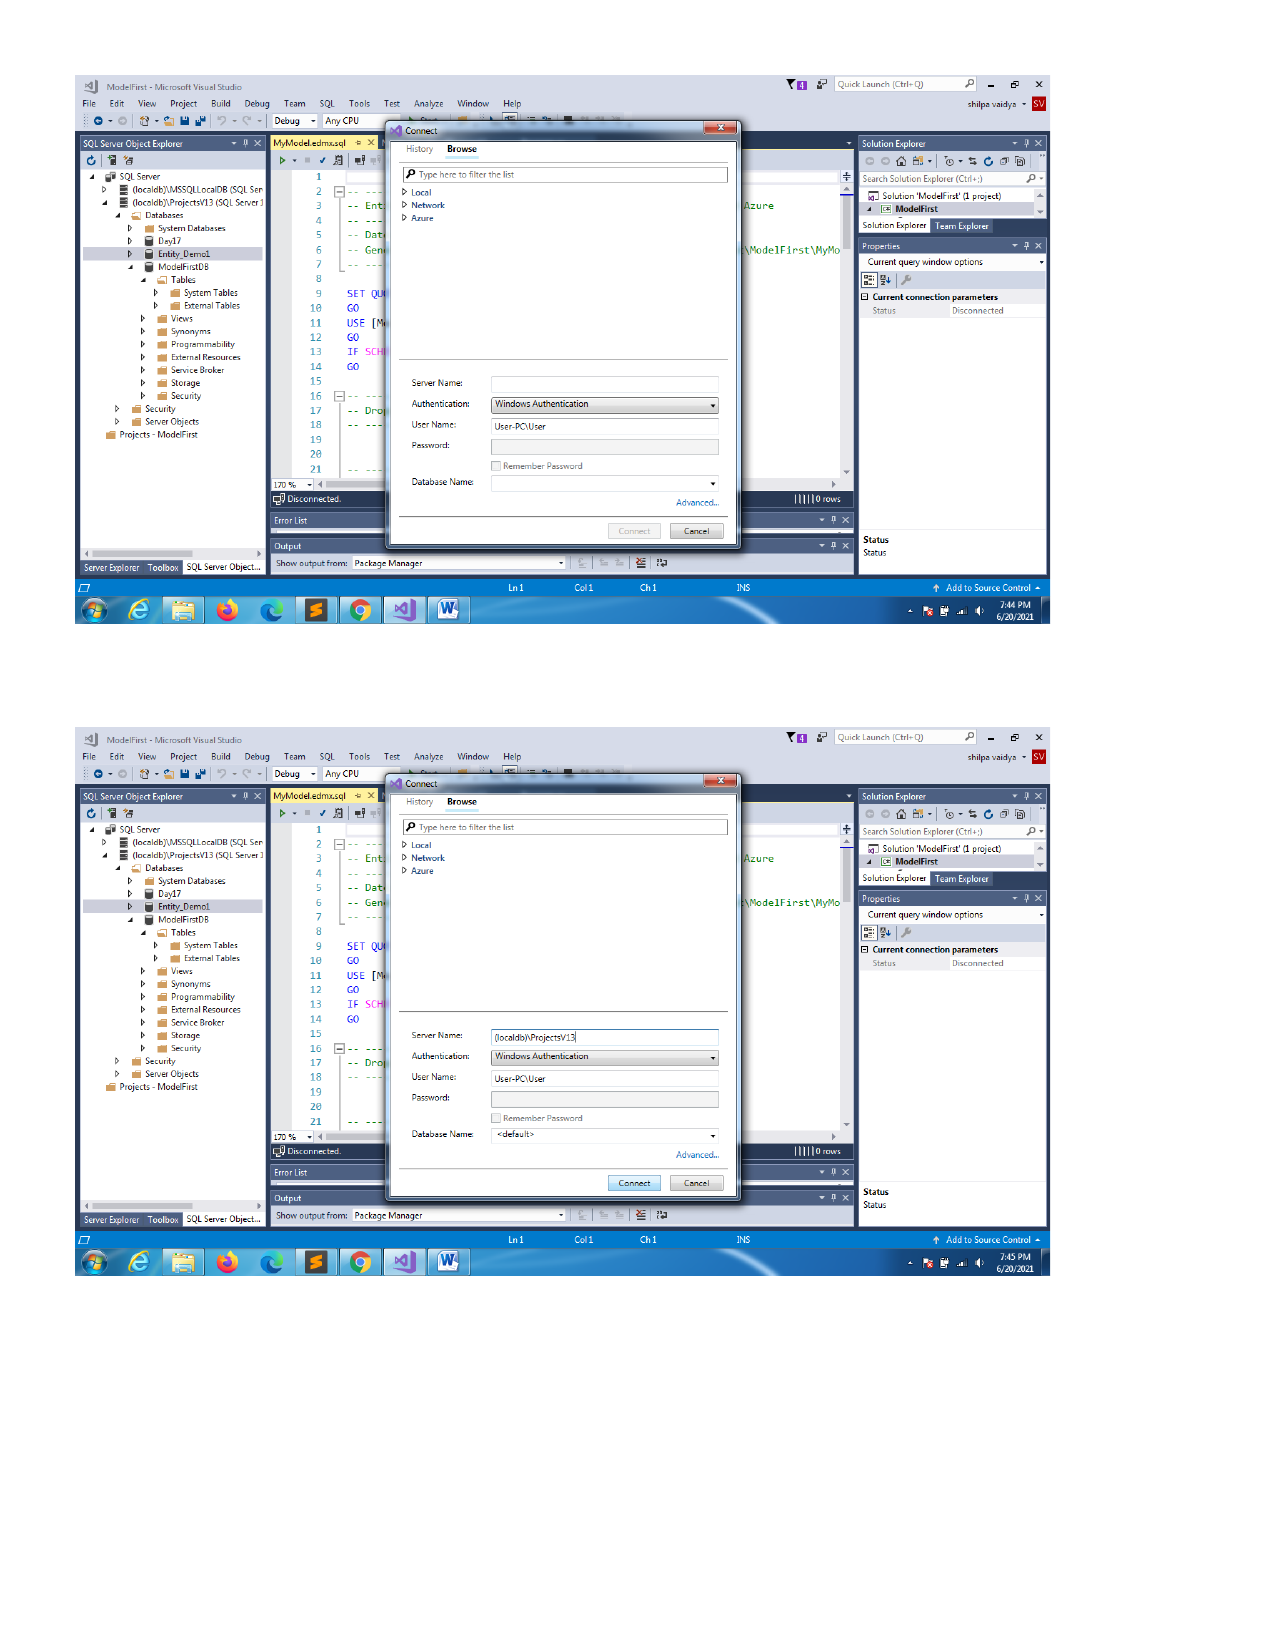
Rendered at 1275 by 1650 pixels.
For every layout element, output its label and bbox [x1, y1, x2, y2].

picture [75, 727, 1050, 1276]
picture [75, 75, 1050, 624]
